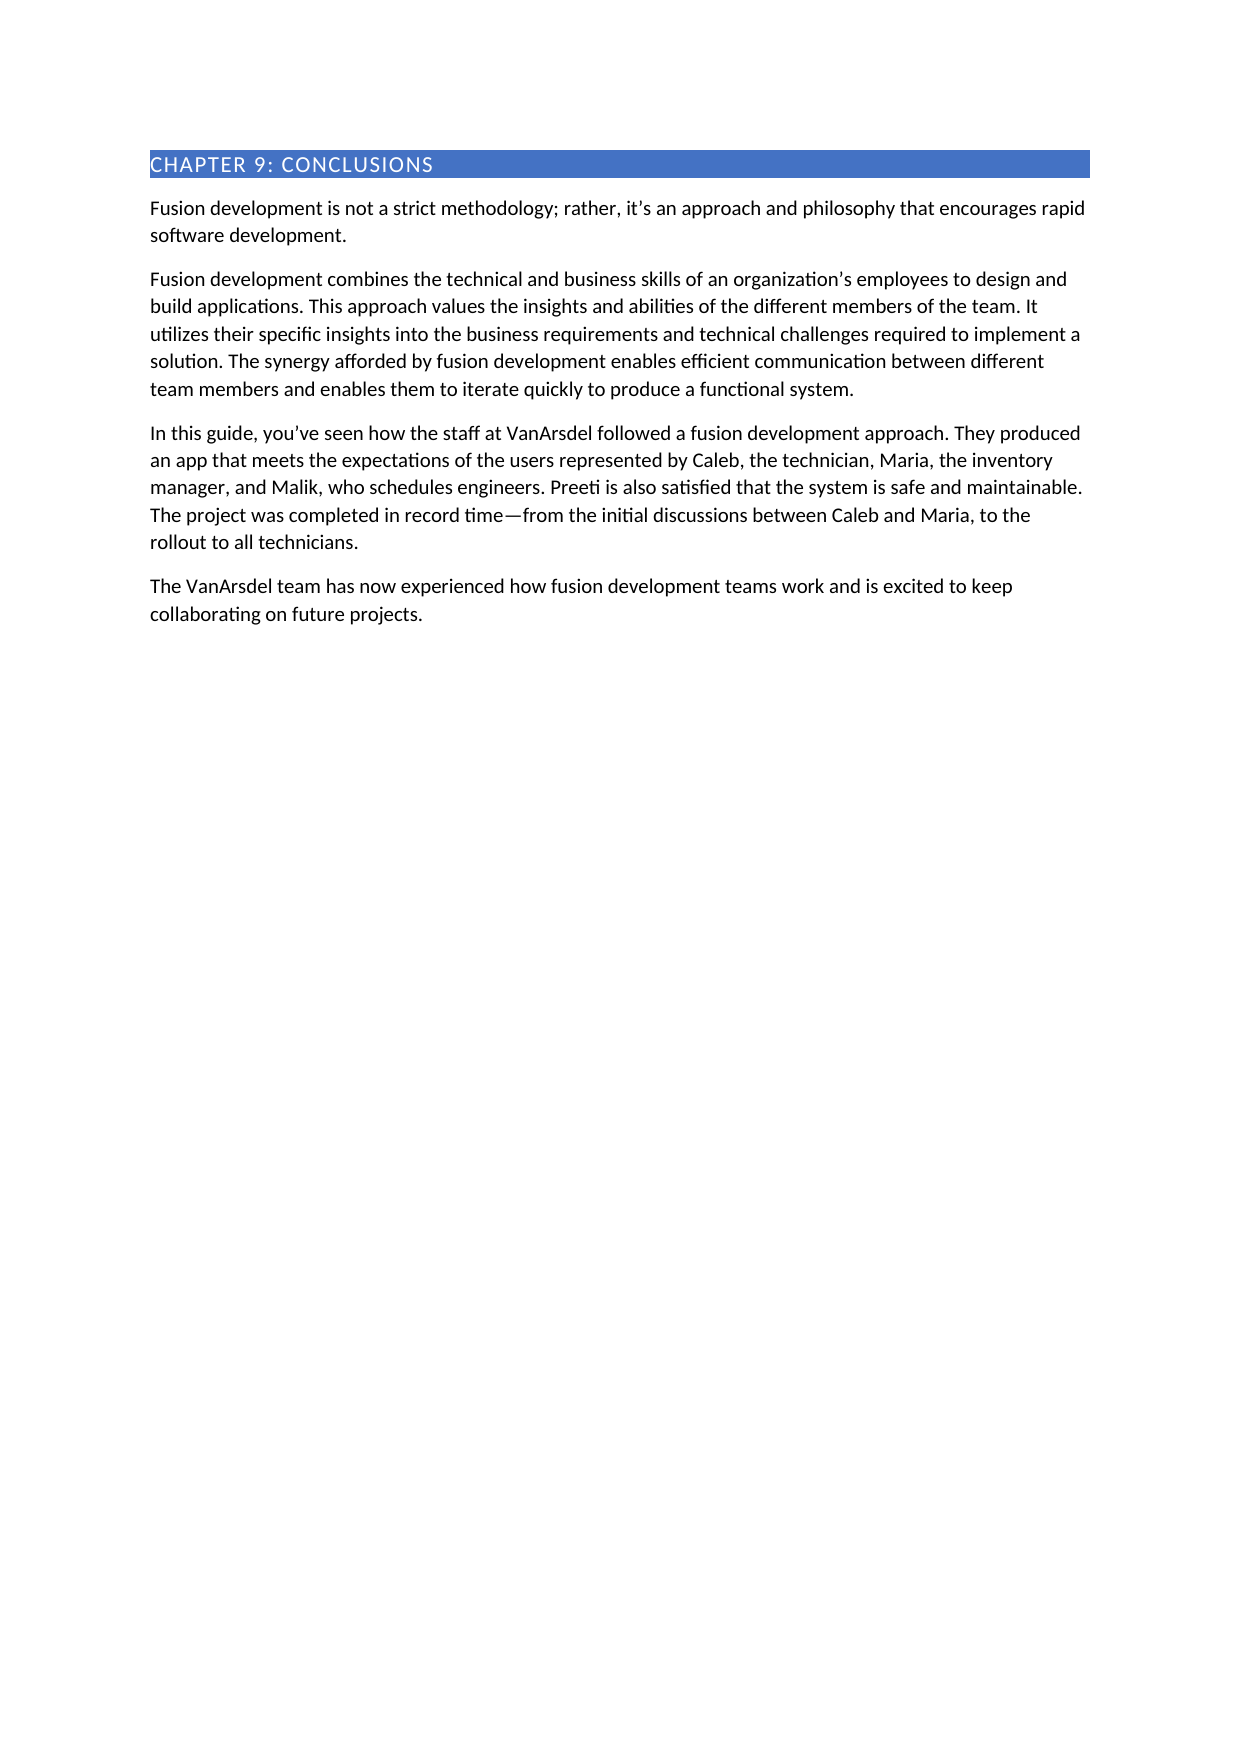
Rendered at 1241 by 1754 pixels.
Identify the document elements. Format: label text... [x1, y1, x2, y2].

subtitle Chapter 9: Conclusions [150, 150, 1090, 178]
text Fusion development combines the technical and business skills of an organization’s employees to design and build applications. This approach values the insights and abilities of the different members of the team. It utilizes their specific insights into the business requirements and technical challenges required to implement a solution. The synergy afforded by fusion development enables efficient communication between different team members and enables them to iterate quickly to produce a functional system. [150, 266, 1090, 401]
text Fusion development is not a strict methodology; rather, it’s an approach and philosophy that encourages rapid software development. [150, 195, 1090, 247]
text The VanArsdel team has now experienced how fusion development teams work and is excited to keep collaborating on future projects. [150, 573, 1090, 626]
text In this guide, you’ve seen how the staff at VanArsdel followed a fusion development approach. They produced an app that meets the expectations of the users represented by Caleb, the technician, Maria, the inventory manager, and Malik, who schedules engineers. Preeti is also satisfied that the system is safe and maintainable. The project was completed in record time—from the initial discussions between Caleb and Maria, to the rollout to all technicians. [150, 420, 1090, 555]
